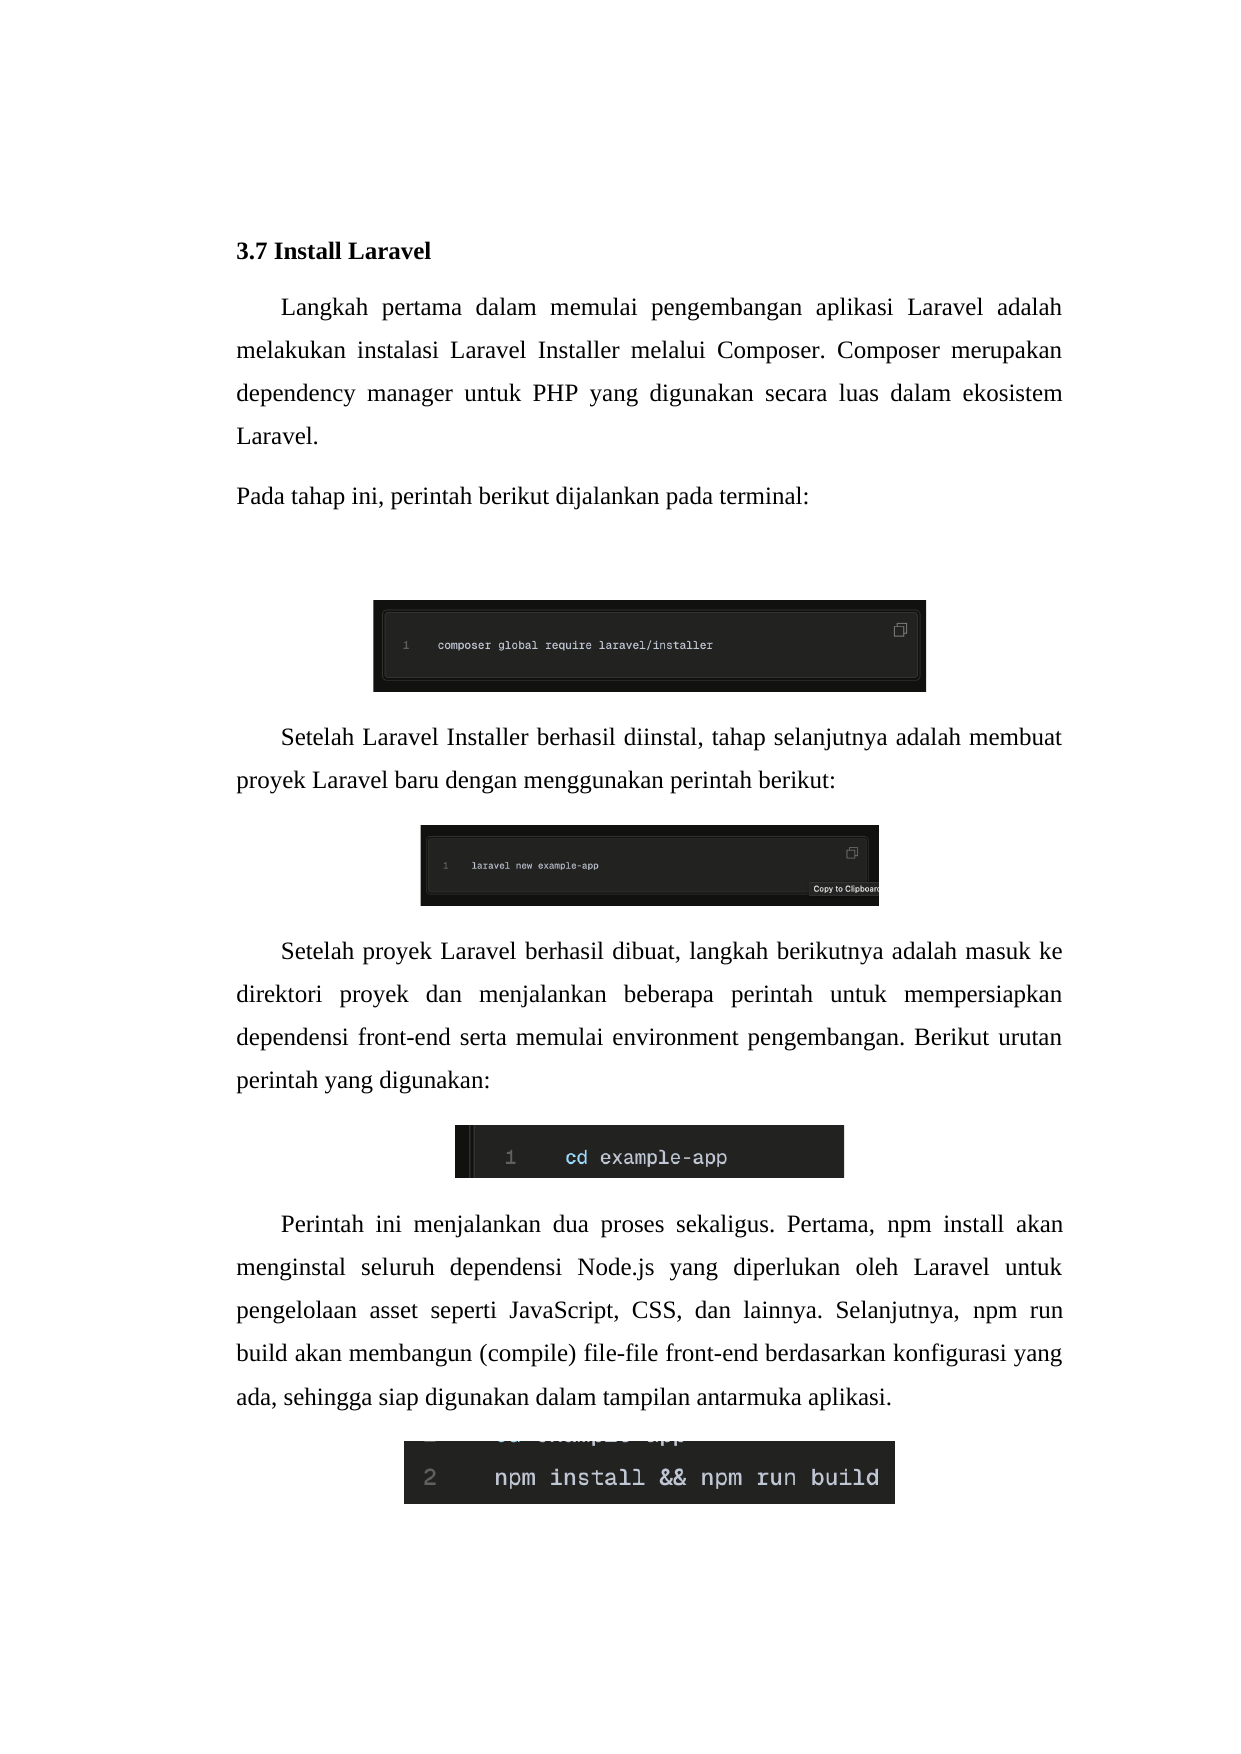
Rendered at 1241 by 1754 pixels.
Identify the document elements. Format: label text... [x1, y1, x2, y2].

text Pada tahap ini, perintah berikut dijalankan pada terminal: [236, 481, 1063, 510]
picture [455, 1125, 845, 1178]
picture [420, 825, 879, 906]
text Setelah Laravel Installer berhasil diinstal, tahap selanjutnya adalah membuat proyek Laravel baru dengan menggunakan perintah berikut: [236, 722, 1063, 794]
text Perintah ini menjalankan dua proses sekaligus. Pertama, npm install akan menginstal seluruh dependensi Node.js yang diperlukan oleh Laravel untuk pengelolaan asset seperti JavaScript, CSS, dan lainnya. Selanjutnya, npm run build akan membangun (compile) file-file front-end berdasarkan konfigurasi yang ada, sehingga siap digunakan dalam tampilan antarmuka aplikasi. [236, 1209, 1063, 1410]
text Setelah proyek Laravel berhasil dibuat, langkah berikutnya adalah masuk ke direktori proyek dan menjalankan beberapa perintah untuk mempersiapkan dependensi front-end serta memulai environment pengembangan. Berikut urutan perintah yang digunakan: [236, 936, 1063, 1094]
text Langkah pertama dalam memulai pengembangan aplikasi Laravel adalah melakukan instalasi Laravel Installer melalui Composer. Composer merupakan dependency manager untuk PHP yang digunakan secara luas dalam ekosistem Laravel. [236, 292, 1063, 450]
picture [373, 600, 927, 692]
picture [404, 1441, 895, 1504]
subtitle 3.7 Install Laravel [236, 236, 1063, 265]
